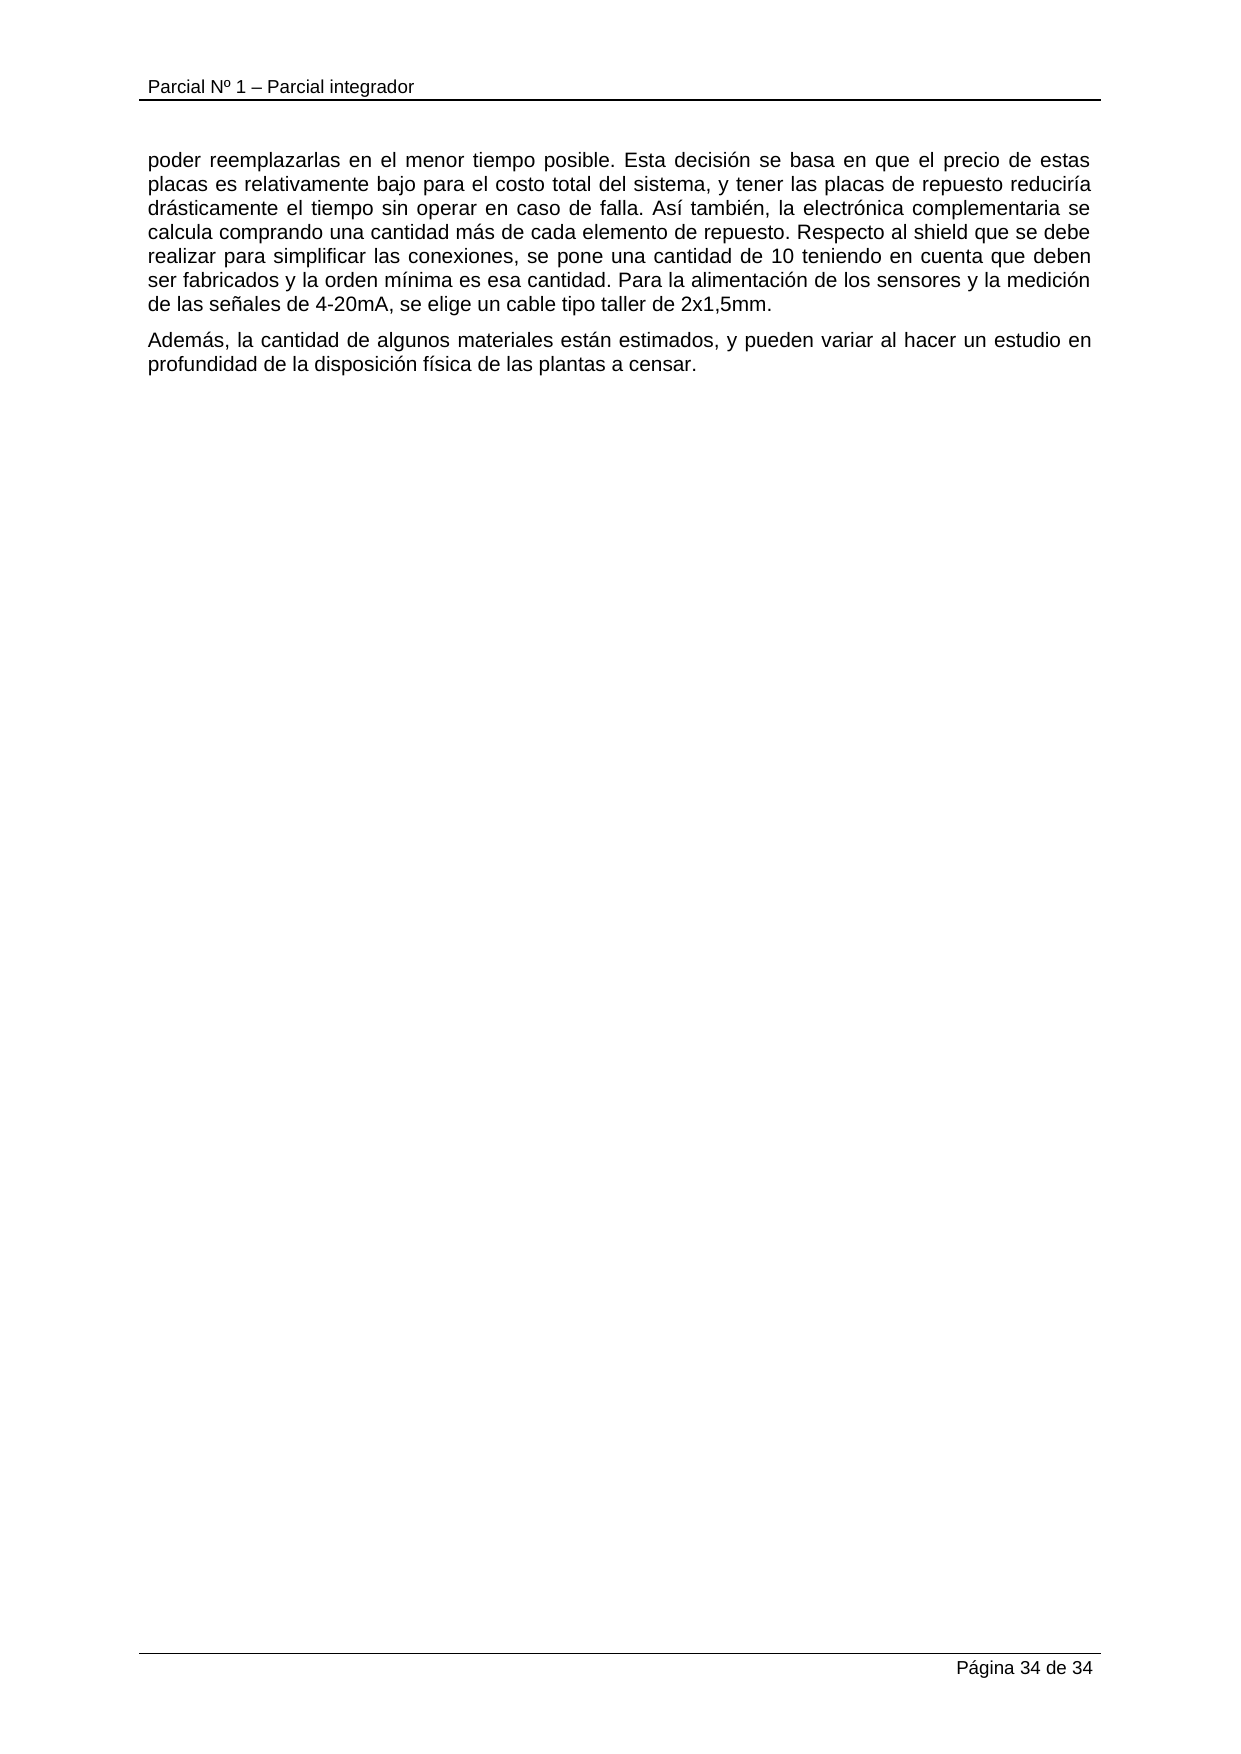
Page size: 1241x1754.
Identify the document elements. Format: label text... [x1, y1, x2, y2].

text Además, la cantidad de algunos materiales están estimados, y pueden variar al hacer un estudio en profundidad de la disposición física de las plantas a censar. [148, 328, 1092, 376]
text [148, 148, 1092, 315]
